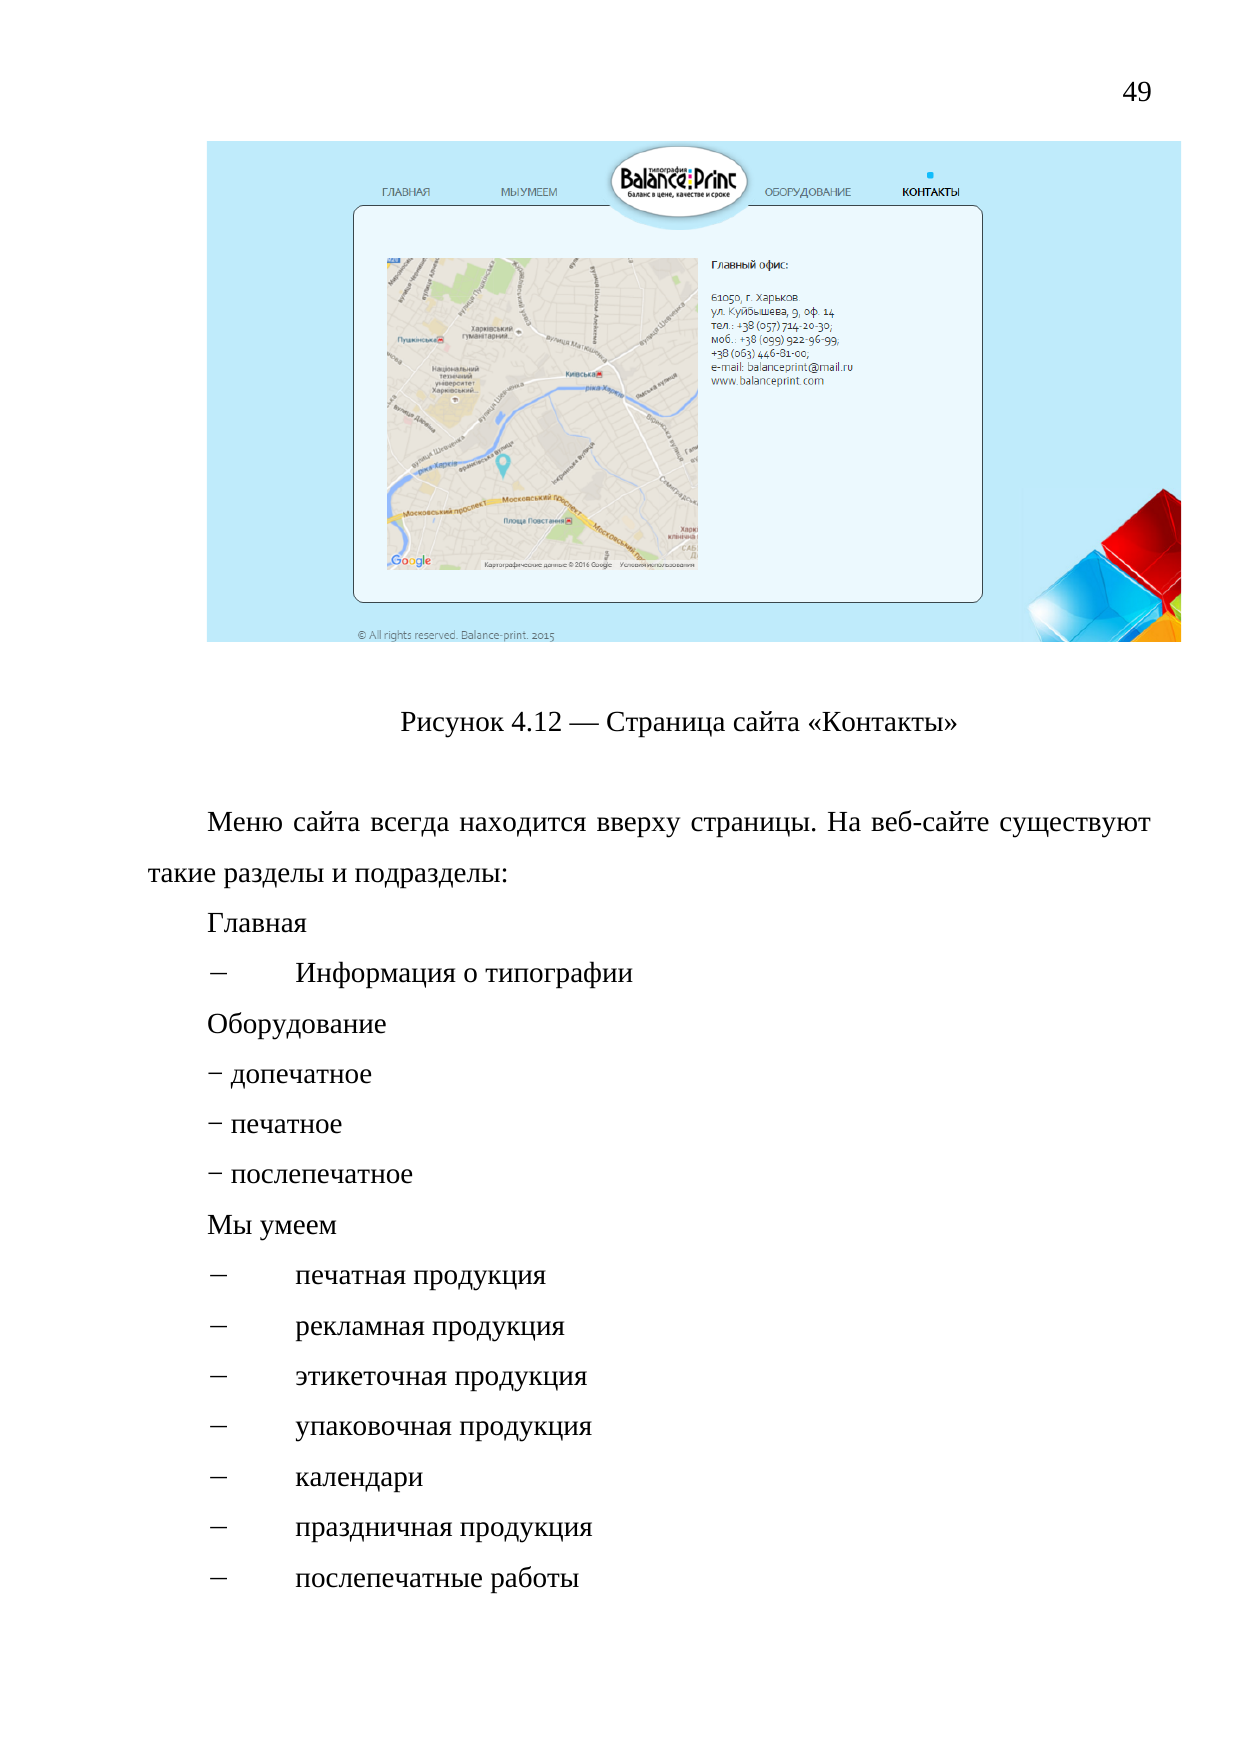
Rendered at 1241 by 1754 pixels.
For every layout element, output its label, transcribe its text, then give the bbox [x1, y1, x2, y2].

list праздничная продукция [148, 1509, 1152, 1543]
list рекламная продукция [148, 1308, 1152, 1341]
list этикеточная продукция [148, 1358, 1152, 1392]
list Информация о типографии [148, 955, 1152, 989]
text − печатное [148, 1106, 1152, 1140]
text Рисунок 4.12 — Страница сайта «Контакты» [148, 704, 1152, 737]
text Оборудование [148, 1006, 1152, 1039]
picture [206, 141, 1182, 642]
text Меню сайта всегда находится вверху страницы. На веб-сайте существуют такие разделы и подразделы: [148, 804, 1152, 888]
list послепечатные работы [148, 1560, 1152, 1593]
text − послепечатное [148, 1157, 1152, 1190]
text Главная [148, 905, 1152, 938]
list печатная продукция [148, 1257, 1152, 1291]
list упаковочная продукция [148, 1408, 1152, 1442]
text − допечатное [148, 1056, 1152, 1089]
list календари [148, 1459, 1152, 1493]
text Мы умеем [148, 1207, 1152, 1241]
